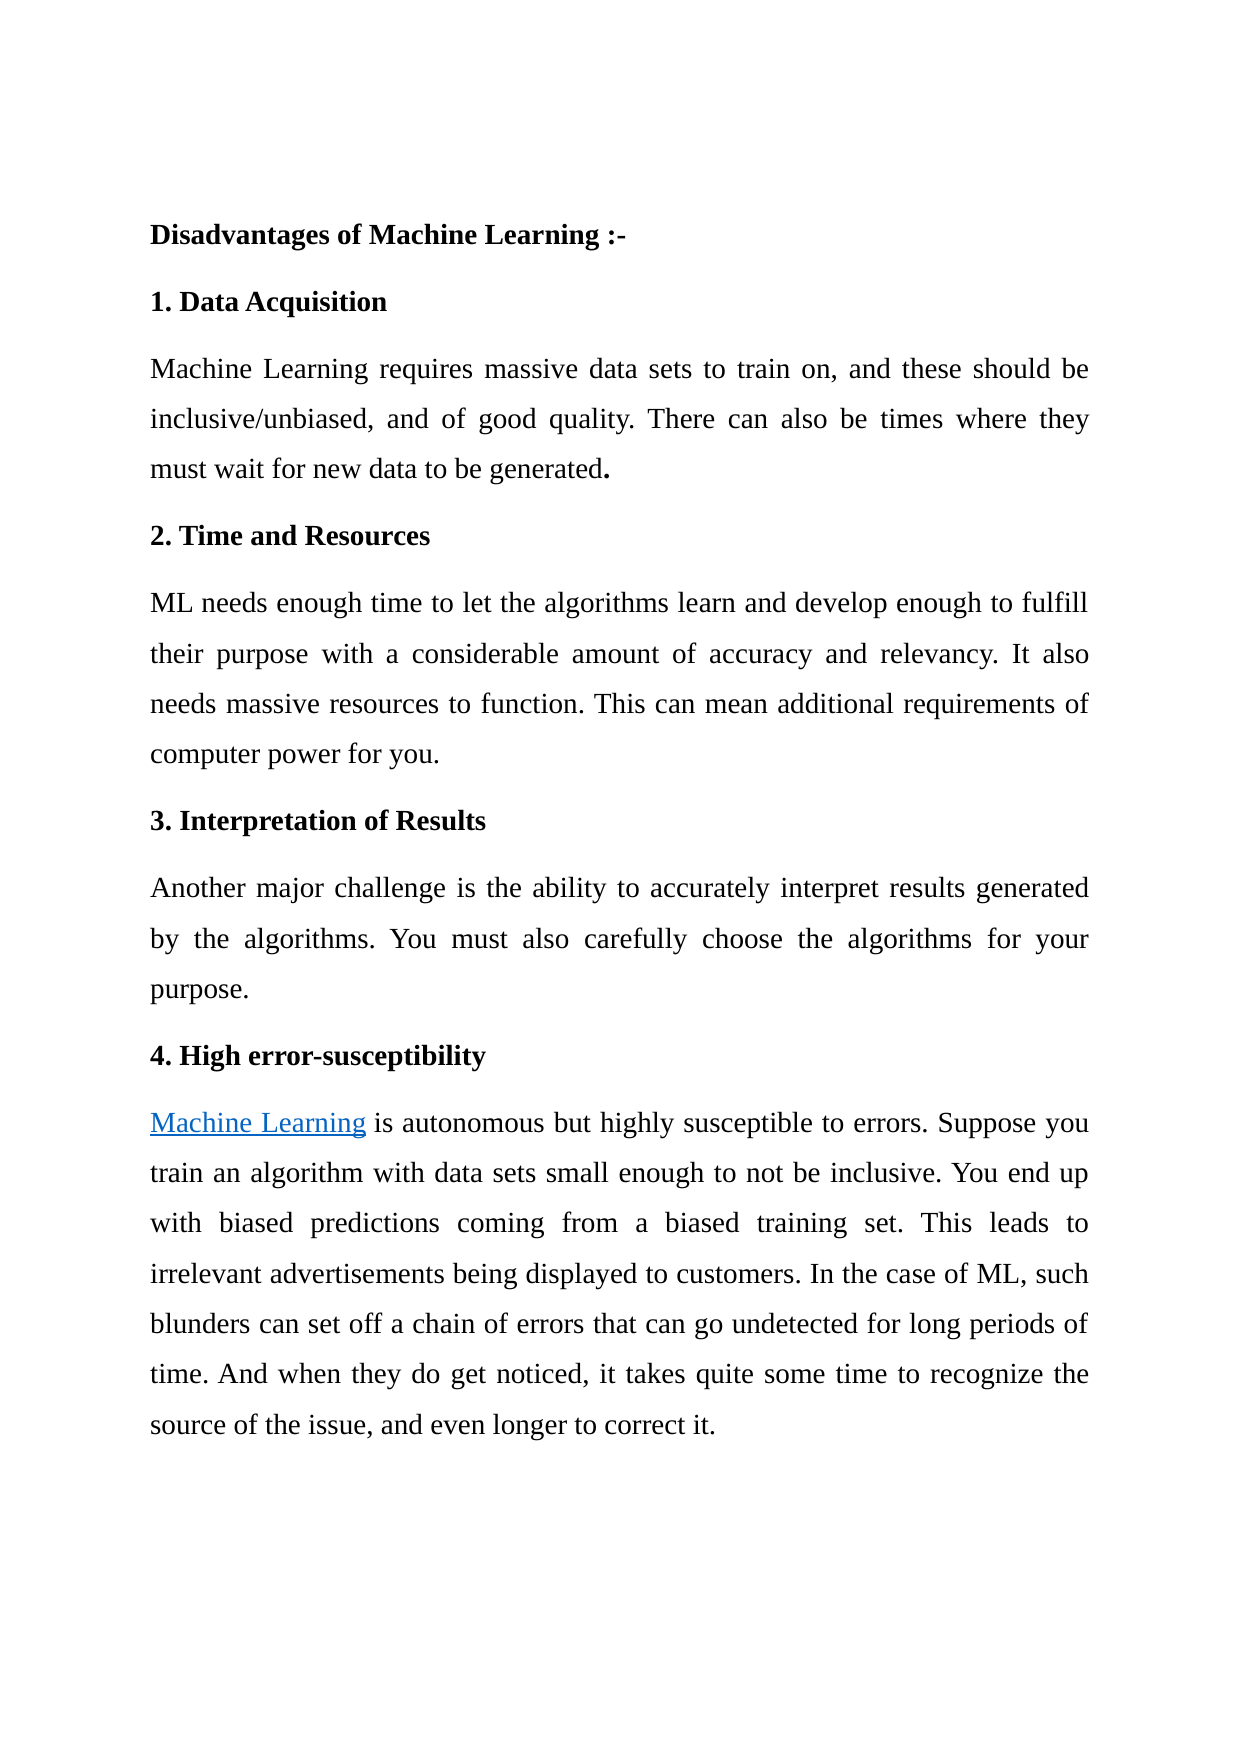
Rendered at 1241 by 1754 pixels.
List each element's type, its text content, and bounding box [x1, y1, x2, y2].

text 2. Time and Resources [150, 518, 1090, 552]
text Machine Learning is autonomous but highly susceptible to errors. Suppose you train an algorithm with data sets small enough to not be inclusive. You end up with biased predictions coming from a biased training set. This leads to irrelevant advertisements being displayed to customers. In the case of ML, such blunders can set off a chain of errors that can go undetected for long periods of time. And when they do get noticed, it takes quite some time to recognize the source of the issue, and even longer to correct it. [150, 1105, 1090, 1440]
text Disadvantages of Machine Learning :- [150, 217, 1090, 251]
text Machine Learning requires massive data sets to train on, and these should be inclusive/unbiased, and of good quality. There can also be times where they must wait for new data to be generated. [150, 351, 1090, 485]
text 1. Data Acquisition [150, 284, 1090, 317]
text 4. High error-susceptibility [150, 1038, 1090, 1072]
text 3. Interpretation of Results [150, 803, 1090, 837]
text ML needs enough time to let the algorithms learn and develop enough to fulfill their purpose with a considerable amount of accuracy and relevancy. It also needs massive resources to function. This can mean additional requirements of computer power for you. [150, 586, 1090, 770]
text Another major challenge is the ability to accurately interpret results generated by the algorithms. You must also carefully choose the algorithms for your purpose. [150, 870, 1090, 1004]
